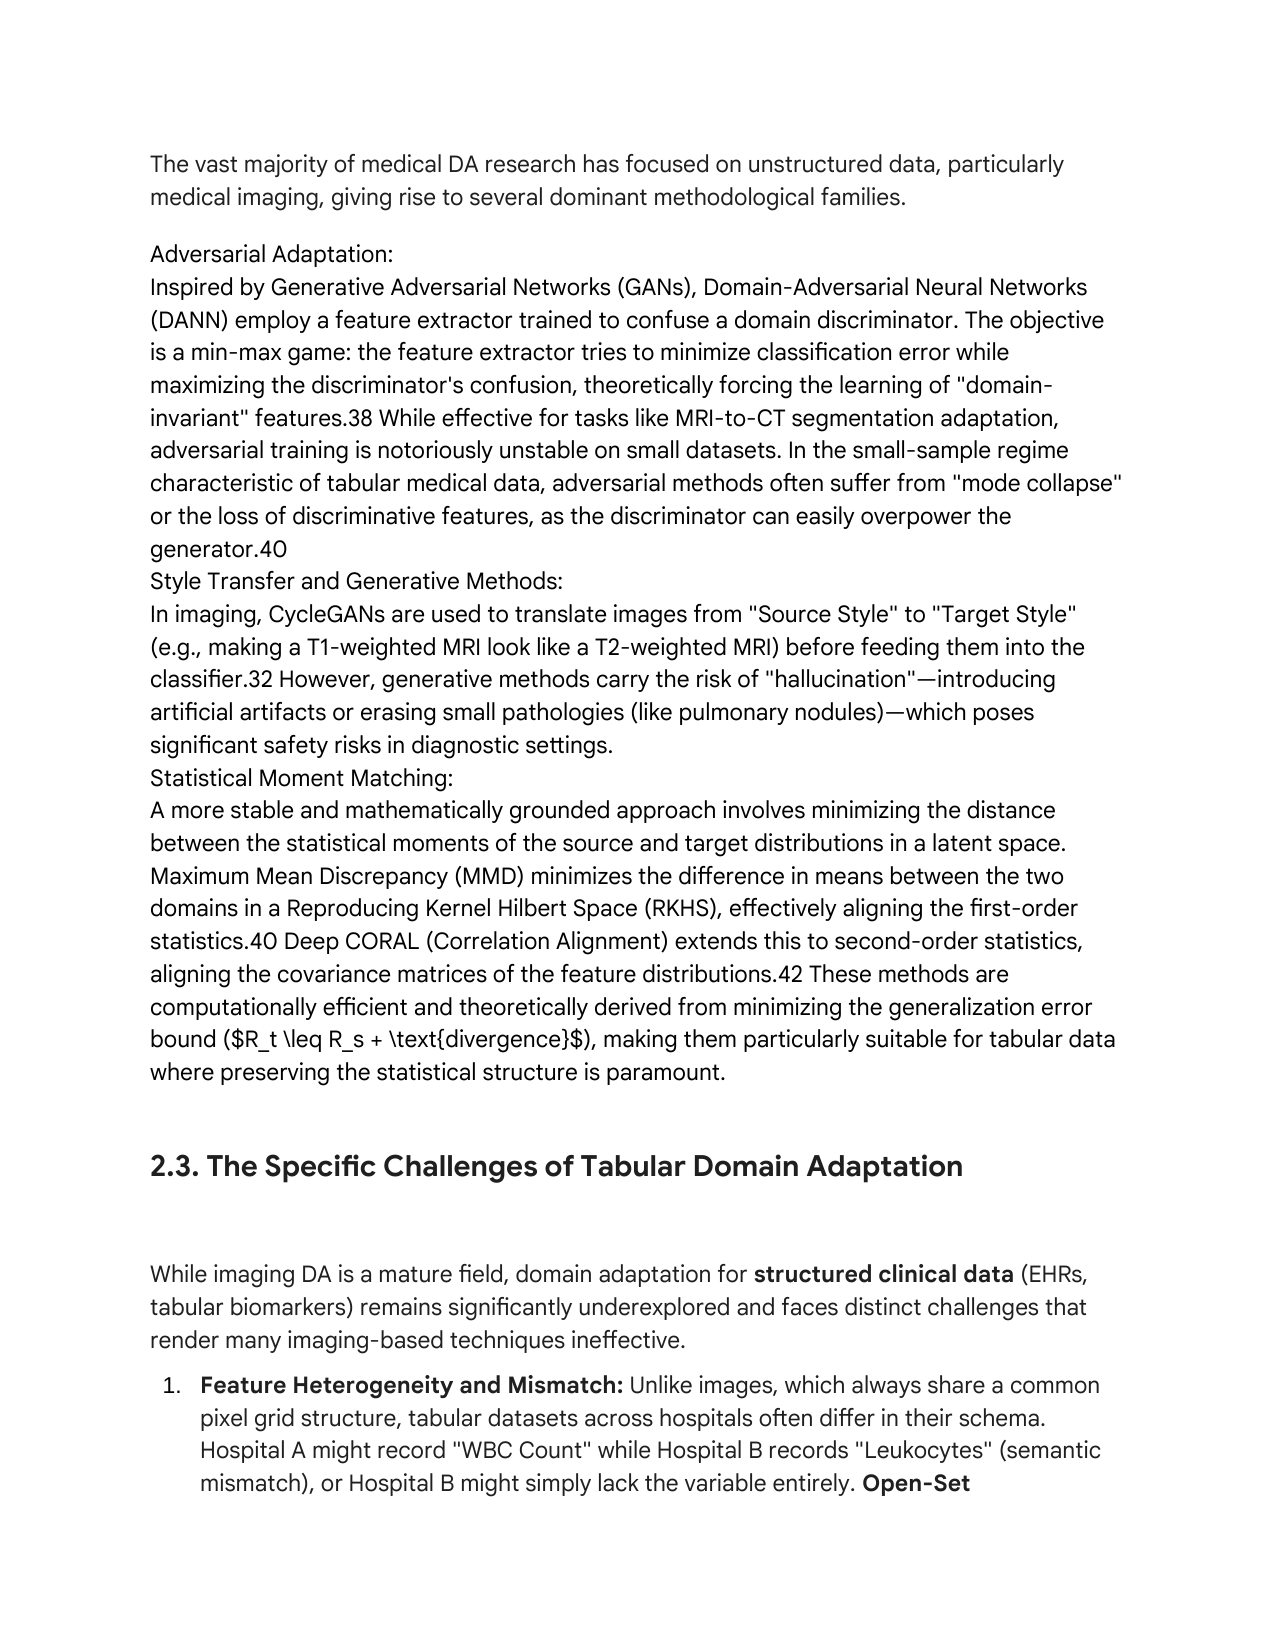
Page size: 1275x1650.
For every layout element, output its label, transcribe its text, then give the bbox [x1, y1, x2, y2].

text Style Transfer and Generative Methods: [150, 567, 1125, 596]
text A more stable and mathematically grounded approach involves minimizing the distance between the statistical moments of the source and target distributions in a latent space. Maximum Mean Discrepancy (MMD) minimizes the difference in means between the two domains in a Reproducing Kernel Hilbert Space (RKHS), effectively aligning the first-order statistics.40 Deep CORAL (Correlation Alignment) extends this to second-order statistics, aligning the covariance matrices of the feature distributions.42 These methods are computationally efficient and theoretically derived from minimizing the generalization error bound ($R_t \leq R_s + \text{divergence}$), making them particularly suitable for tabular data where preserving the statistical structure is paramount. [150, 796, 1125, 1087]
text Adversarial Adaptation: [150, 240, 1125, 269]
text Inspired by Generative Adversarial Networks (GANs), Domain-Adversarial Neural Networks (DANN) employ a feature extractor trained to confuse a domain discriminator. The objective is a min-max game: the feature extractor tries to minimize classification error while maximizing the discriminator's confusion, theoretically forcing the learning of "domain-invariant" features.38 While effective for tasks like MRI-to-CT segmentation adaptation, adversarial training is notoriously unstable on small datasets. In the small-sample regime characteristic of tabular medical data, adversarial methods often suffer from "mode collapse" or the loss of discriminative features, as the discriminator can easily overpower the generator.40 [150, 273, 1125, 563]
text In imaging, CycleGANs are used to translate images from "Source Style" to "Target Style" (e.g., making a T1-weighted MRI look like a T2-weighted MRI) before feeding them into the classifier.32 However, generative methods carry the risk of "hallucination"—introducing artificial artifacts or erasing small pathologies (like pulmonary nodules)—which poses significant safety risks in diagnostic settings. [150, 600, 1125, 760]
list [162, 1371, 1125, 1498]
text While imaging DA is a mature field, domain adaptation for structured clinical data (EHRs, tabular biomarkers) remains significantly underexplored and faces distinct challenges that render many imaging-based techniques ineffective. [150, 1260, 1125, 1354]
subtitle 2.3. The Specific Challenges of Tabular Domain Adaptation [150, 1148, 1125, 1185]
text The vast majority of medical DA research has focused on unstructured data, particularly medical imaging, giving rise to several dominant methodological families. [150, 150, 1125, 211]
text Statistical Moment Matching: [150, 764, 1125, 792]
